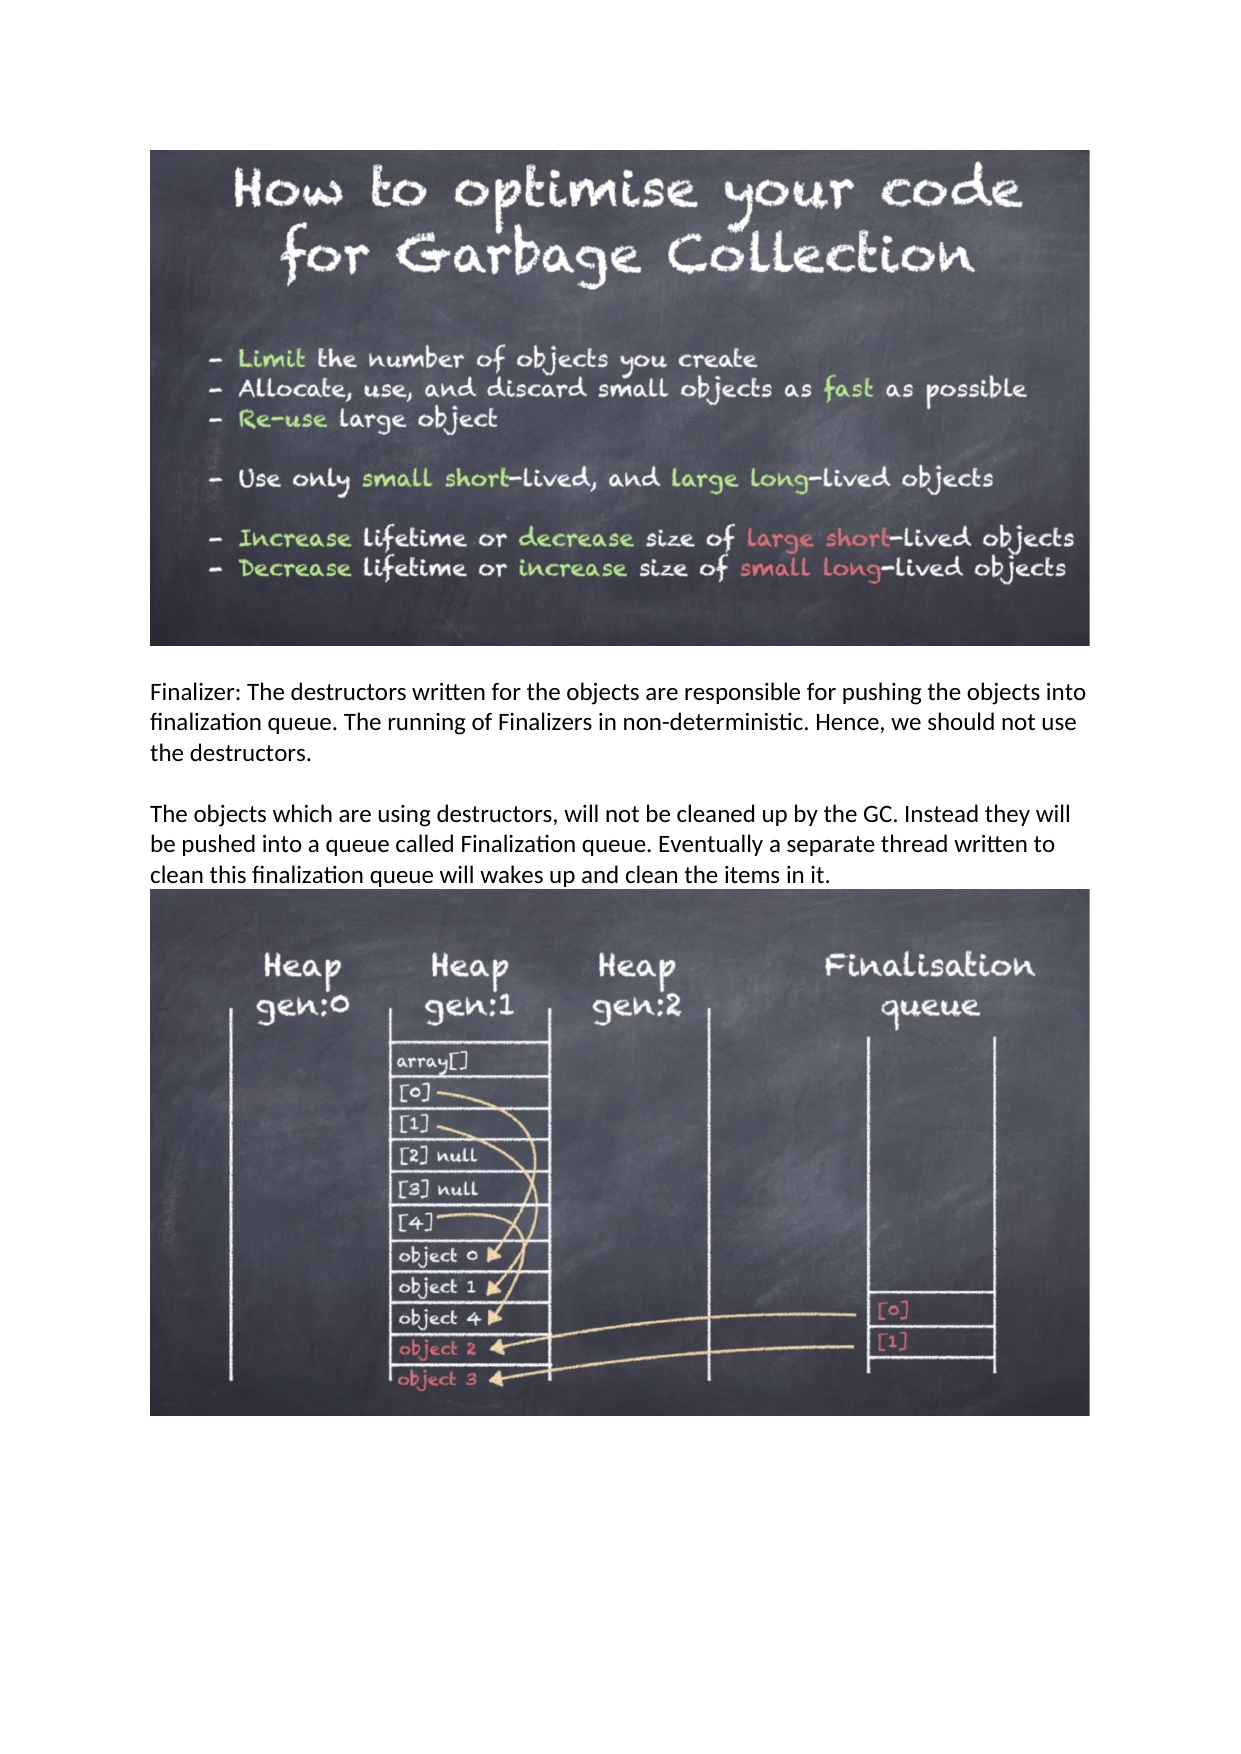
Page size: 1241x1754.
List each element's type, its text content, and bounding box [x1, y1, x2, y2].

picture [150, 150, 1090, 646]
text Finalizer: The destructors written for the objects are responsible for pushing the objects into finalization queue. The running of Finalizers in non-deterministic. Hence, we should not use the destructors. [150, 676, 1090, 767]
picture [150, 889, 1090, 1416]
text The objects which are using destructors, will not be cleaned up by the GC. Instead they will be pushed into a queue called Finalization queue. Eventually a separate thread written to clean this finalization queue will wakes up and clean the items in it. [150, 798, 1090, 889]
